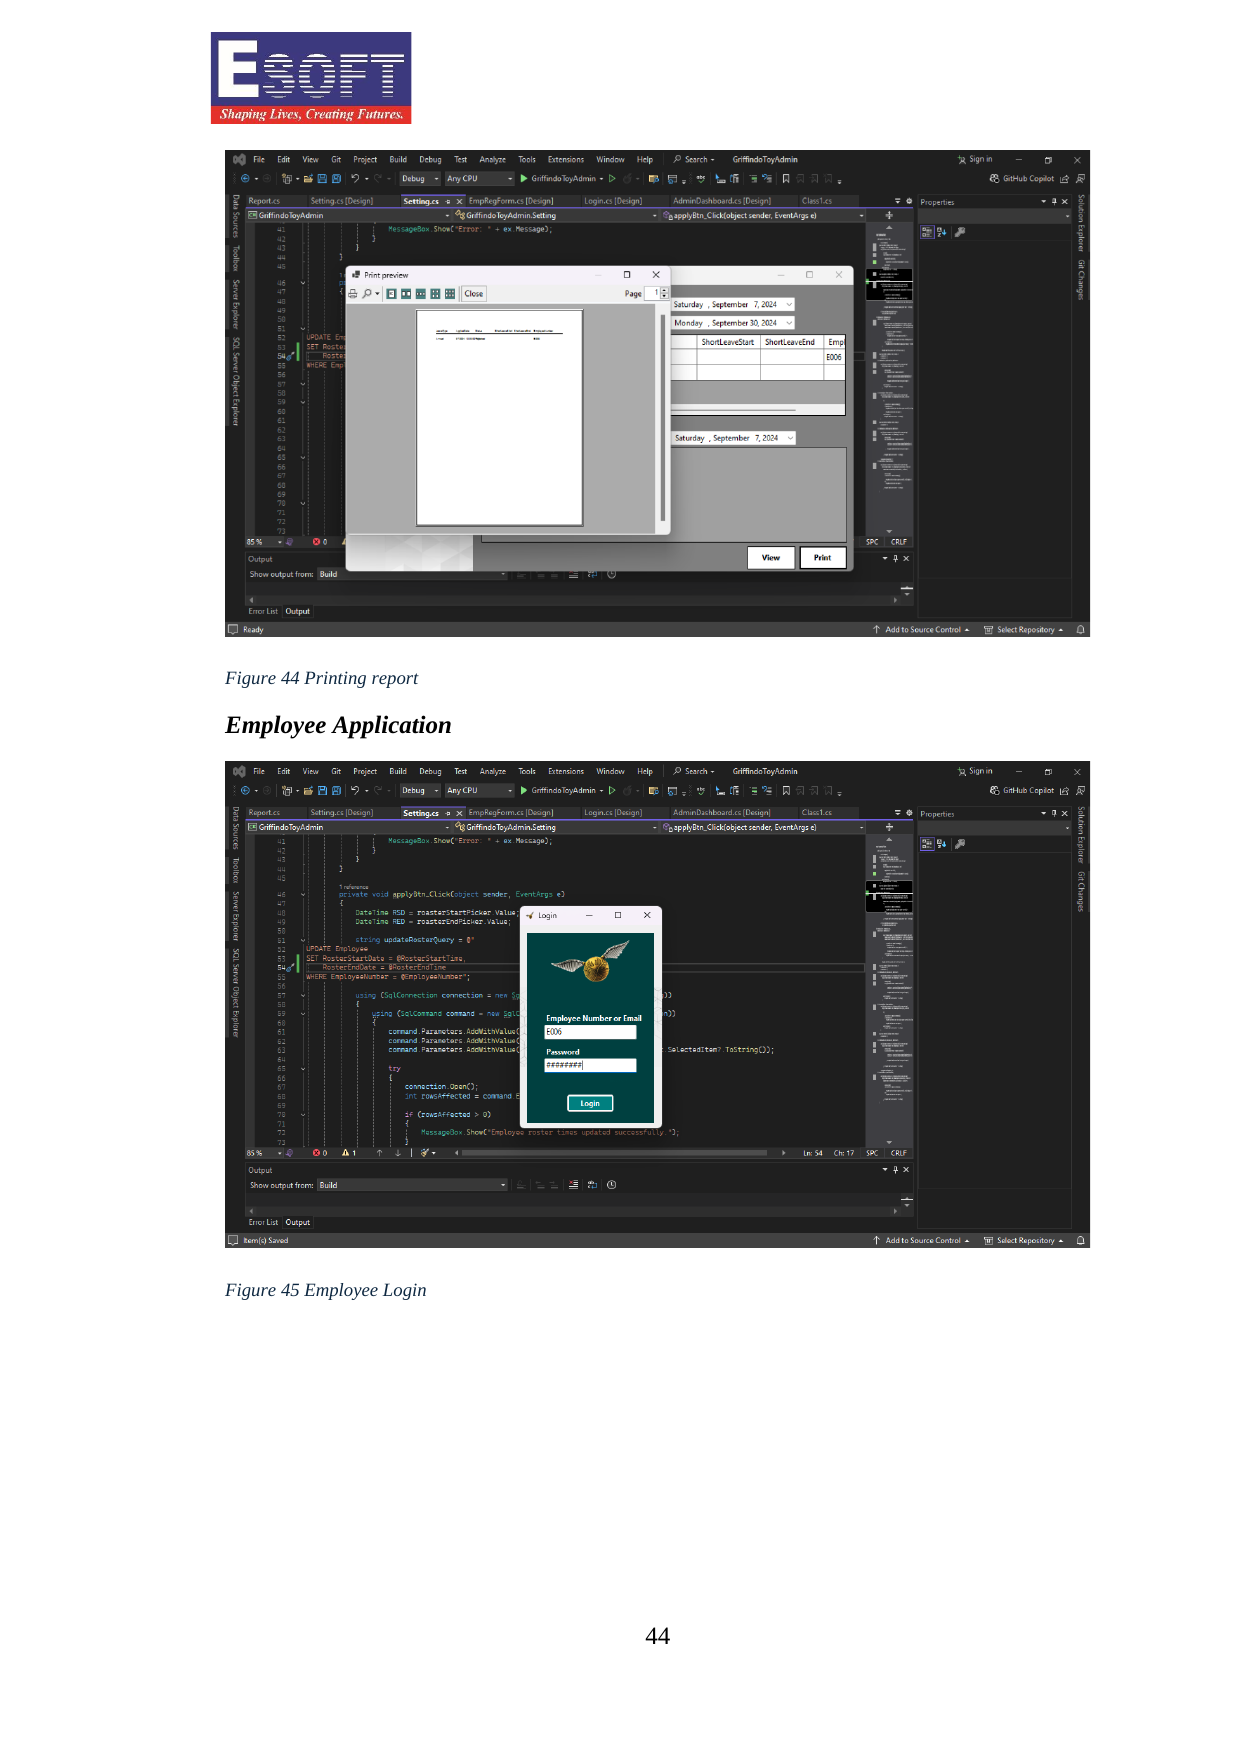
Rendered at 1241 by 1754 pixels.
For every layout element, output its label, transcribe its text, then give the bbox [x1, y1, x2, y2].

text Figure 45 Employee Login [225, 1278, 1090, 1300]
picture [225, 150, 1091, 637]
text Figure 44 Printing report [225, 667, 1090, 689]
picture [210, 32, 412, 124]
picture [225, 761, 1091, 1248]
subtitle Employee Application [225, 710, 1090, 738]
